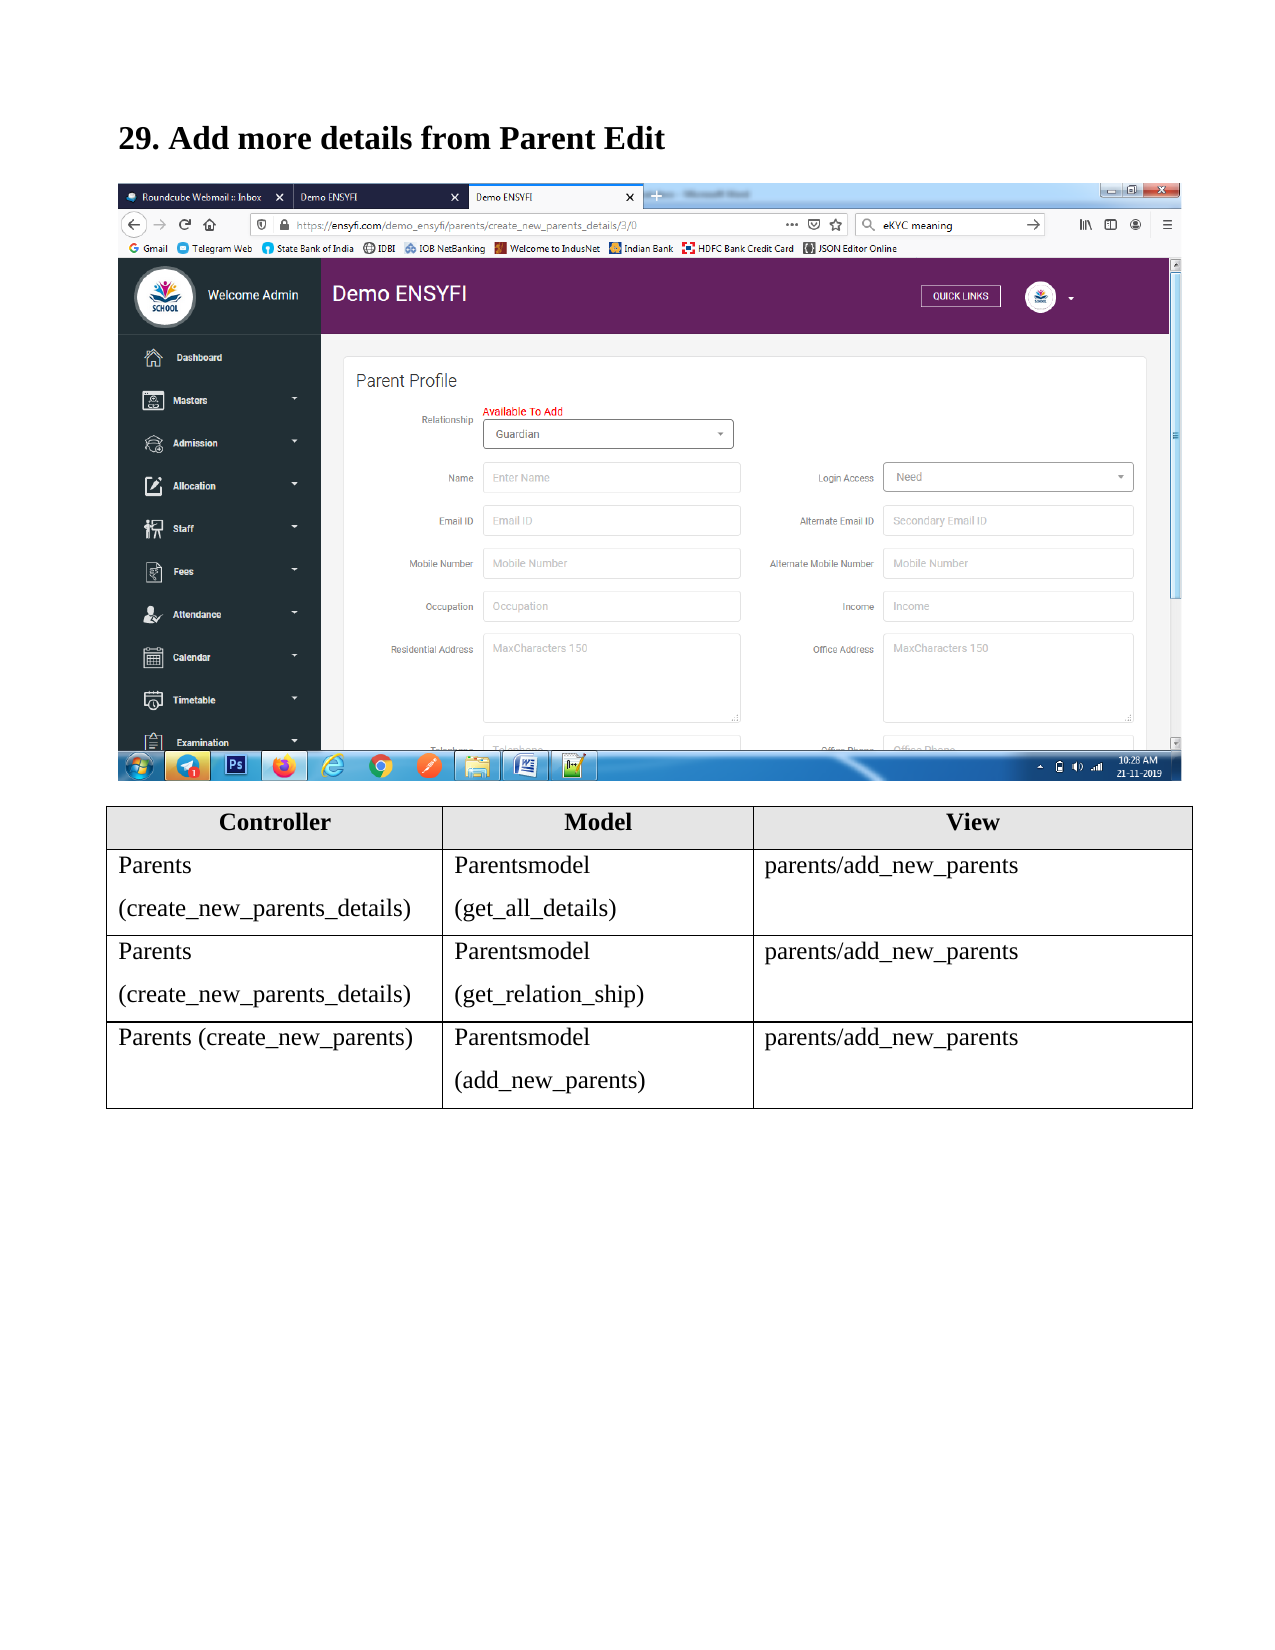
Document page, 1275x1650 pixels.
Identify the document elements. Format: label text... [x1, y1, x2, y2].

picture [118, 183, 1182, 781]
table_header View [754, 807, 1192, 849]
table_cell parents/add_new_parents [754, 850, 1192, 935]
table_cell Parents (create_new_parents_details) [107, 850, 442, 935]
table_cell Parentsmodel (get_all_details) [443, 850, 753, 935]
table_cell parents/add_new_parents [754, 936, 1192, 1021]
table_cell parents/add_new_parents [754, 1023, 1192, 1107]
table_header Model [443, 807, 753, 849]
table_cell Parentsmodel (get_relation_ship) [443, 936, 753, 1021]
table_cell Parents (create_new_parents) [107, 1023, 442, 1107]
table_header Controller [107, 807, 442, 849]
table_cell Parentsmodel (add_new_parents) [443, 1023, 753, 1107]
text 29. Add more details from Parent Edit [118, 118, 1181, 157]
table_cell Parents (create_new_parents_details) [107, 936, 442, 1021]
